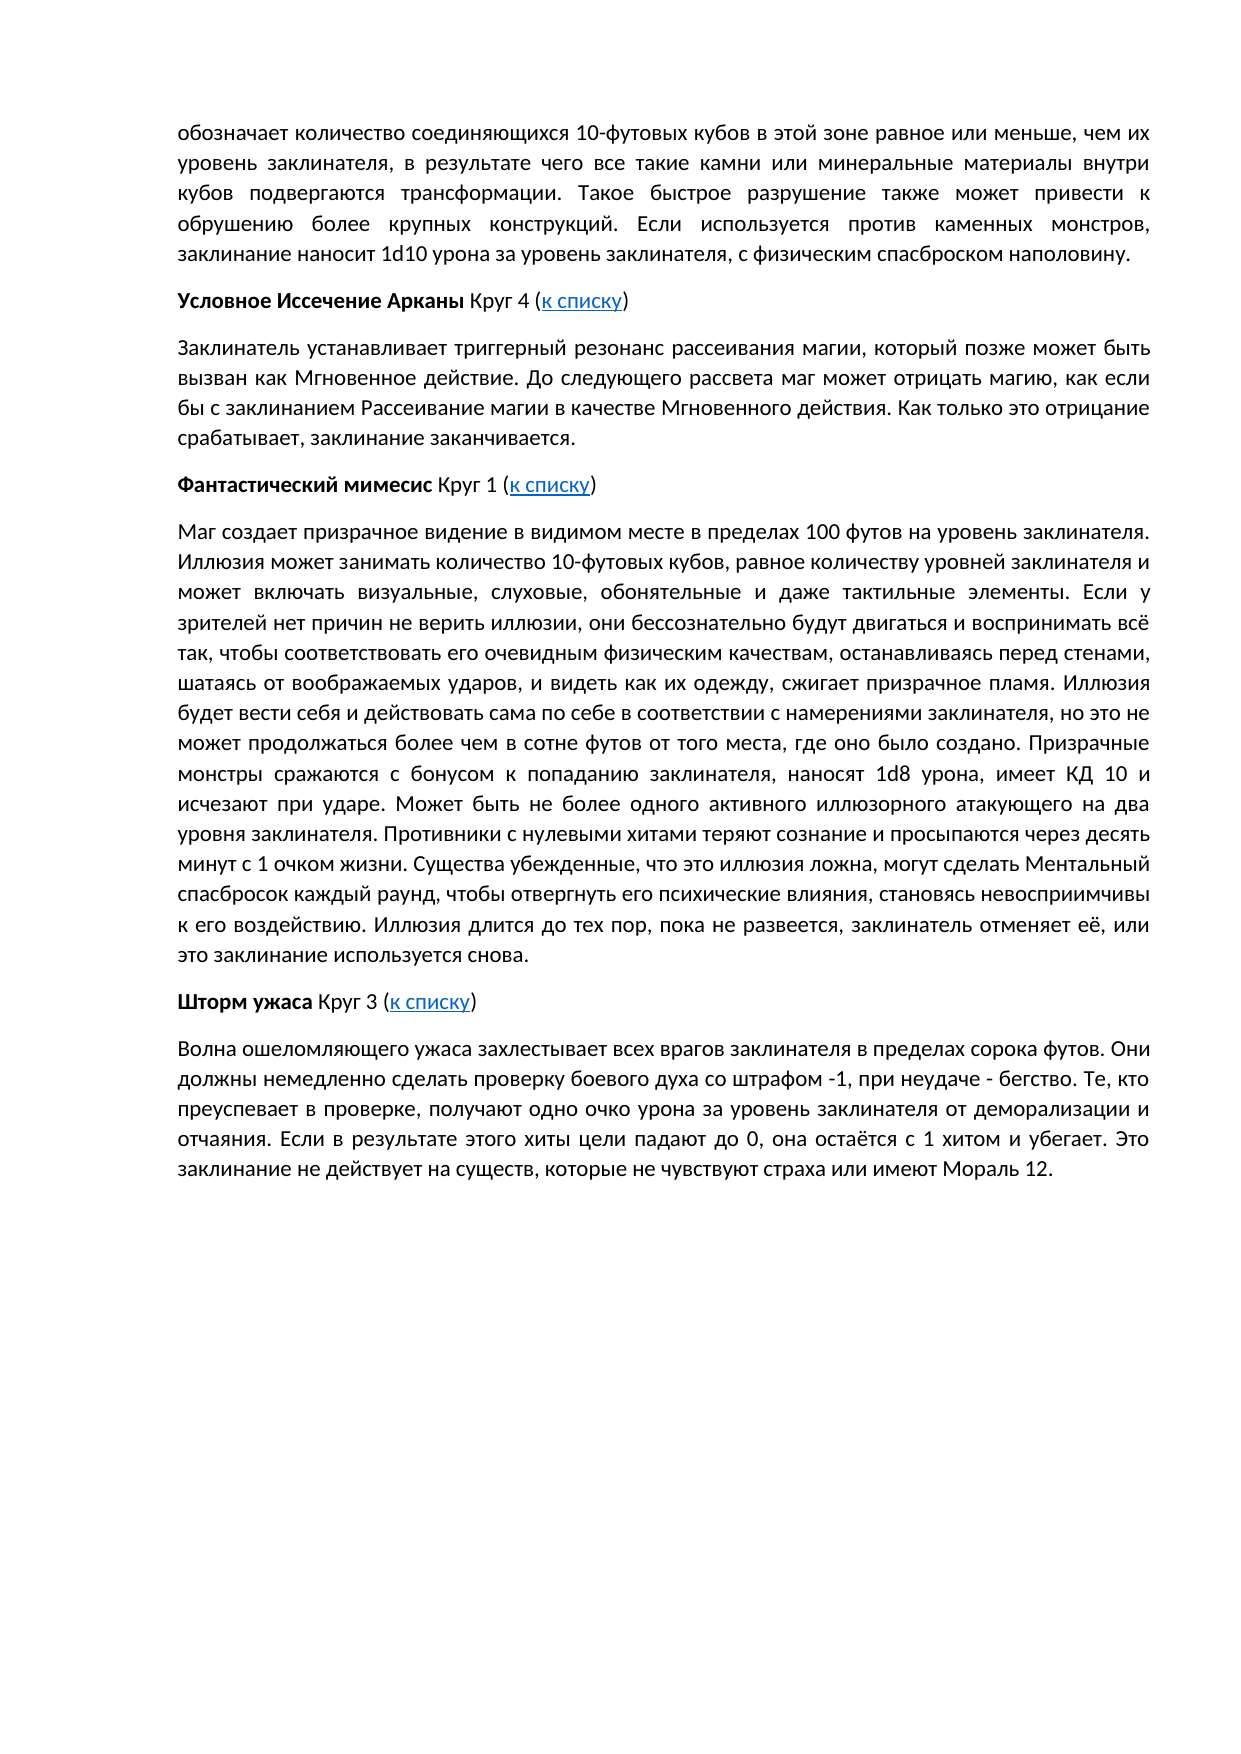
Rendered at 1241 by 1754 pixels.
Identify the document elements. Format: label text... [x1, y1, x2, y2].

text Заклинатель устанавливает триггерный резонанс рассеивания магии, который позже может быть вызван как Мгновенное действие. До следующего рассвета маг может отрицать магию, как если бы с заклинанием Рассеивание магии в качестве Мгновенного действия. Как только это отрицание срабатывает, заклинание заканчивается. [177, 333, 1152, 451]
text Шторм ужаса Круг 3 (к списку) [177, 987, 1152, 1015]
text Маг создает призрачное видение в видимом месте в пределах 100 футов на уровень заклинателя. Иллюзия может занимать количество 10-футовых кубов, равное количеству уровней заклинателя и может включать визуальные, слуховые, обонятельные и даже тактильные элементы. Если у зрителей нет причин не верить иллюзии, они бессознательно будут двигаться и воспринимать всё так, чтобы соответствовать его очевидным физическим качествам, останавливаясь перед стенами, шатаясь от воображаемых ударов, и видеть как их одежду, сжигает призрачное пламя. Иллюзия будет вести себя и действовать сама по себе в соответствии с намерениями заклинателя, но это не может продолжаться более чем в сотне футов от того места, где оно было создано. Призрачные монстры сражаются с бонусом к попаданию заклинателя, наносят 1d8 урона, имеет КД 10 и исчезают при ударе. Может быть не более одного активного иллюзорного атакующего на два уровня заклинателя. Противники с нулевыми хитами теряют сознание и просыпаются через десять минут с 1 очком жизни. Существа убежденные, что это иллюзия ложна, могут сделать Ментальный спасбросок каждый раунд, чтобы отвергнуть его психические влияния, становясь невосприимчивы к его воздействию. Иллюзия длится до тех пор, пока не развеется, заклинатель отменяет её, или это заклинание используется снова. [177, 517, 1152, 968]
text Волна ошеломляющего ужаса захлестывает всех врагов заклинателя в пределах сорока футов. Они должны немедленно сделать проверку боевого духа со штрафом -1, при неудаче - бегство. Те, кто преуспевает в проверке, получают одно очко урона за уровень заклинателя от деморализации и отчаяния. Если в результате этого хиты цели падают до 0, она остаётся с 1 хитом и убегает. Это заклинание не действует на существ, которые не чувствуют страха или имеют Мораль 12. [177, 1034, 1152, 1183]
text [177, 118, 1152, 267]
text Фантастический мимесис Круг 1 (к списку) [177, 470, 1152, 498]
text Условное Иссечение Арканы Круг 4 (к списку) [177, 286, 1152, 314]
